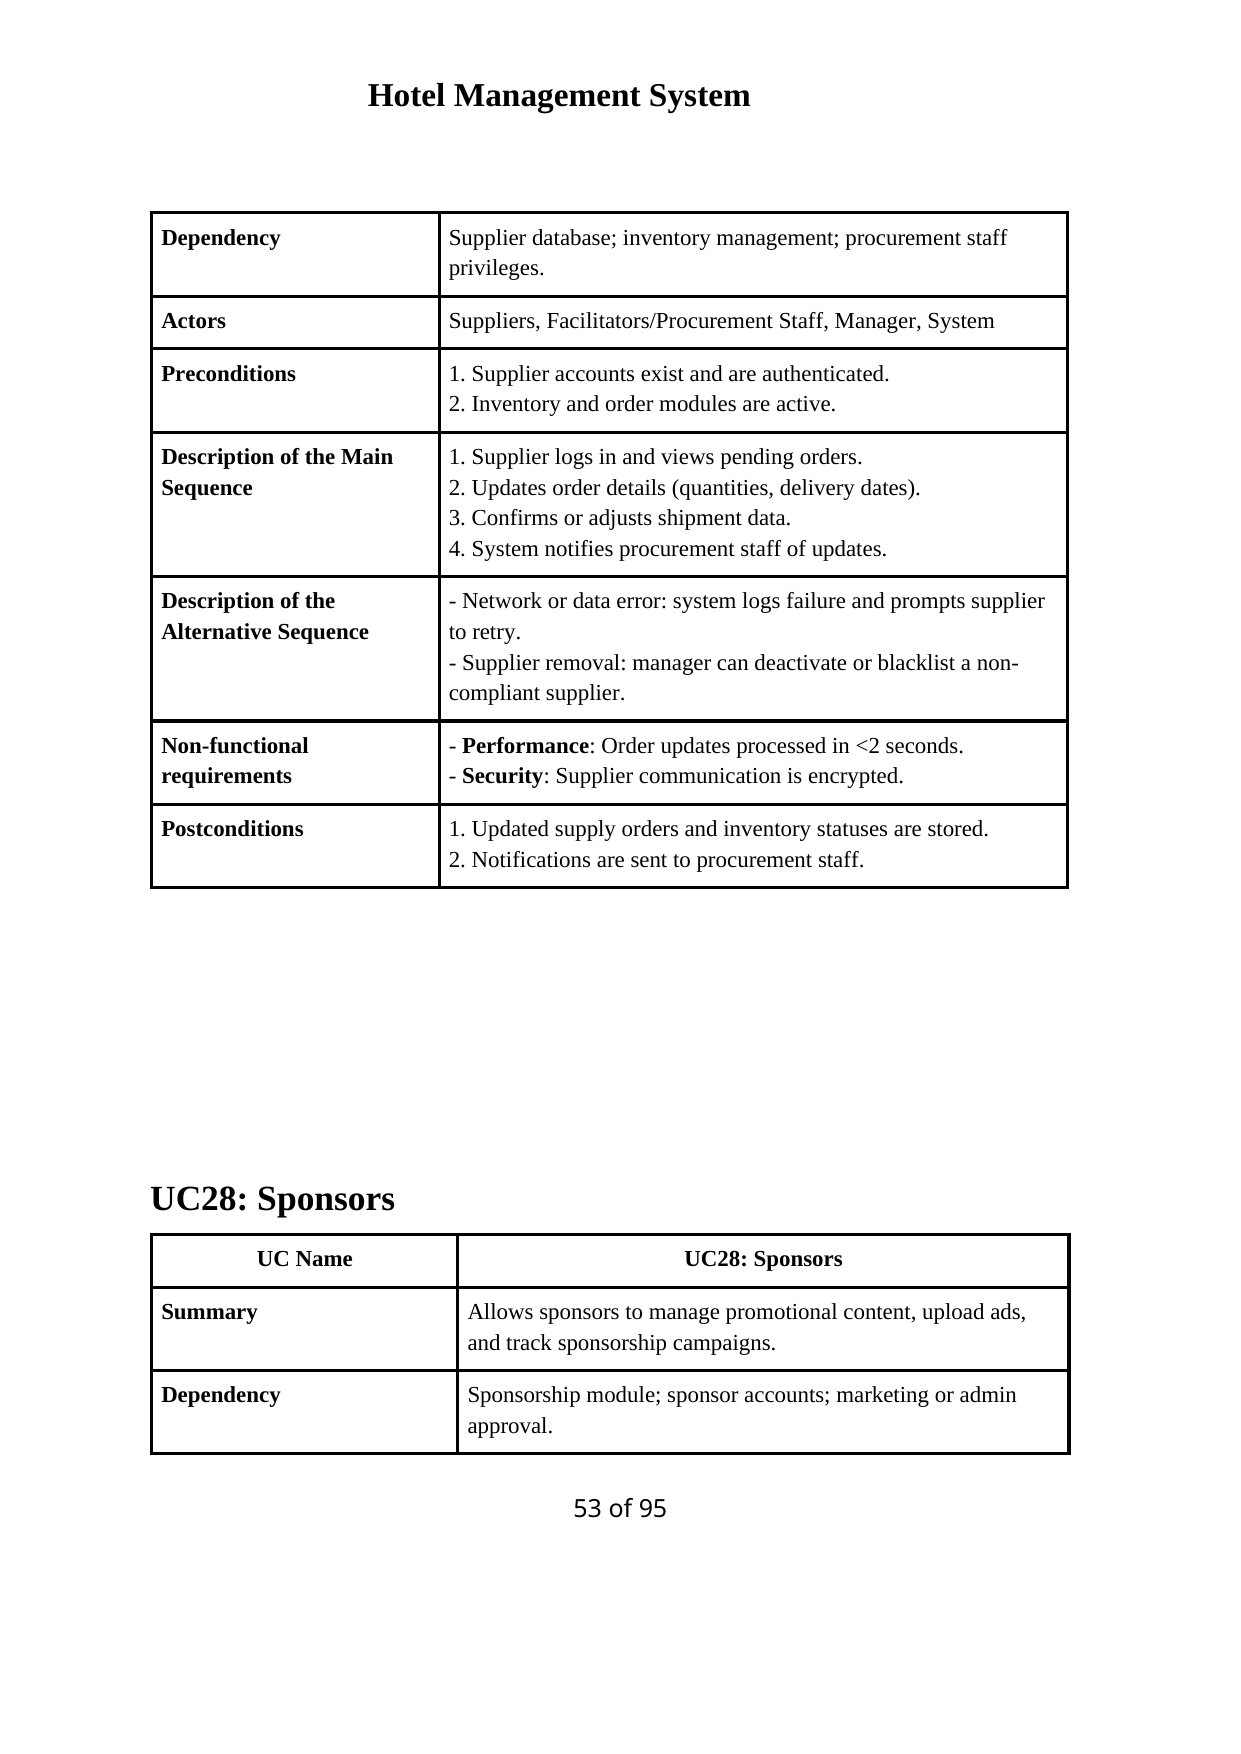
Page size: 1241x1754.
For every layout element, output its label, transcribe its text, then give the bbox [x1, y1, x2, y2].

table_cell Actors [153, 298, 438, 347]
table_cell Summary [153, 1289, 456, 1369]
subtitle UC28: Sponsors [150, 1177, 1090, 1218]
table_cell Allows sponsors to manage promotional content, upload ads, and track sponsorship campaigns. [459, 1289, 1067, 1369]
table_cell Dependency [153, 214, 438, 294]
table_cell Description of the Alternative Sequence [153, 578, 438, 719]
table_cell - Performance: Order updates processed in <2 seconds. - Security: Supplier communication is encrypted. [441, 723, 1066, 803]
table_cell Sponsorship module; sponsor accounts; marketing or admin approval. [459, 1372, 1067, 1452]
table_header UC28: Sponsors [459, 1236, 1067, 1286]
table_cell - Network or data error: system logs failure and prompts supplier to retry. - Supplier removal: manager can deactivate or blacklist a non-compliant supplier. [441, 578, 1066, 719]
table_cell Non-functional requirements [153, 723, 438, 803]
table_header UC Name [153, 1236, 456, 1286]
table_cell 1. Supplier accounts exist and are authenticated. 2. Inventory and order modules are active. [441, 350, 1066, 431]
table_cell 1. Updated supply orders and inventory statuses are stored. 2. Notifications are sent to procurement staff. [441, 806, 1066, 886]
table_cell 1. Supplier logs in and views pending orders. 2. Updates order details (quantities, delivery dates). 3. Confirms or adjusts shipment data. 4. System notifies procurement staff of updates. [441, 434, 1066, 575]
table_cell Postconditions [153, 806, 438, 886]
table_cell Dependency [153, 1372, 456, 1452]
table_cell Suppliers, Facilitators/Procurement Staff, Manager, System [441, 298, 1066, 347]
table_cell Description of the Main Sequence [153, 434, 438, 575]
table_cell Supplier database; inventory management; procurement staff privileges. [441, 214, 1066, 294]
table_cell Preconditions [153, 350, 438, 431]
